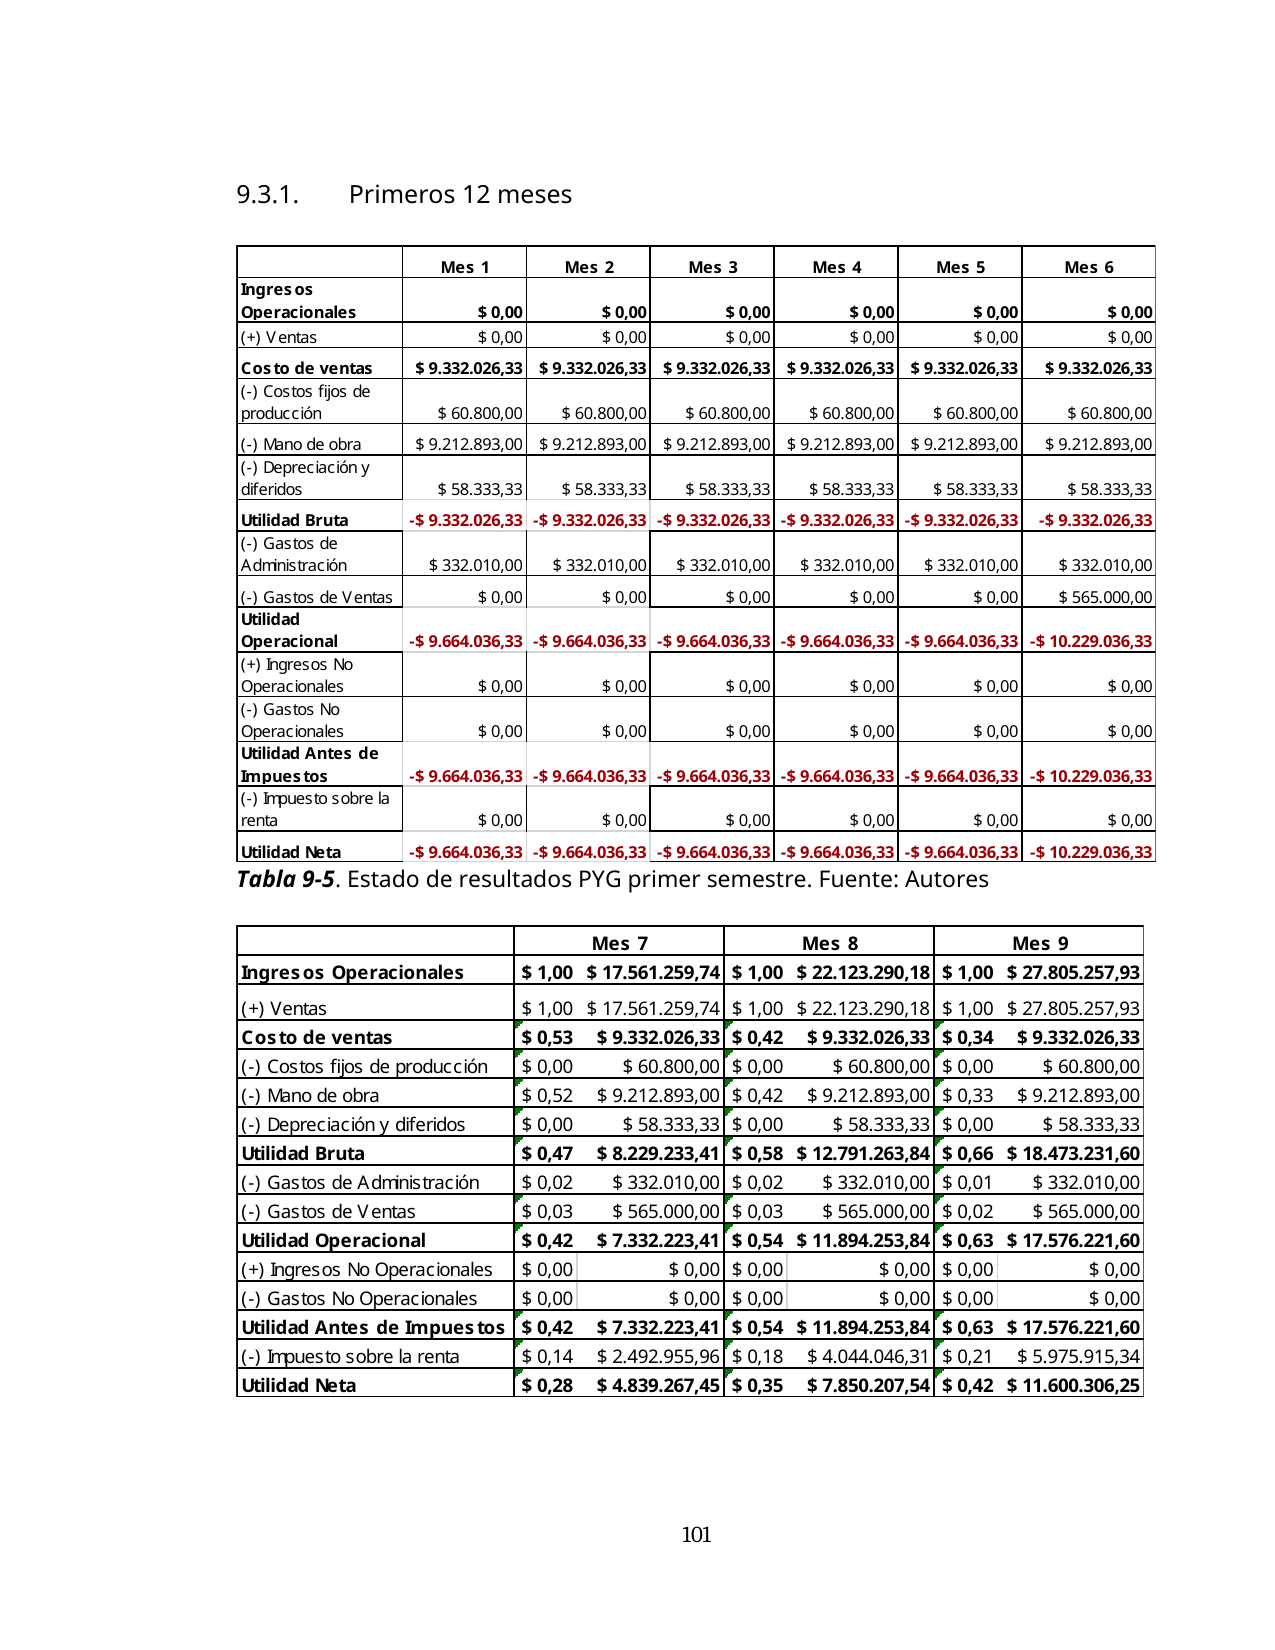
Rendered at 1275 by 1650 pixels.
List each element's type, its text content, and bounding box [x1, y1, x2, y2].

list Primeros 12 meses [236, 177, 1157, 211]
text Tabla 9-5. Estado de resultados PYG primer semestre. Fuente: Autores [236, 863, 1157, 894]
